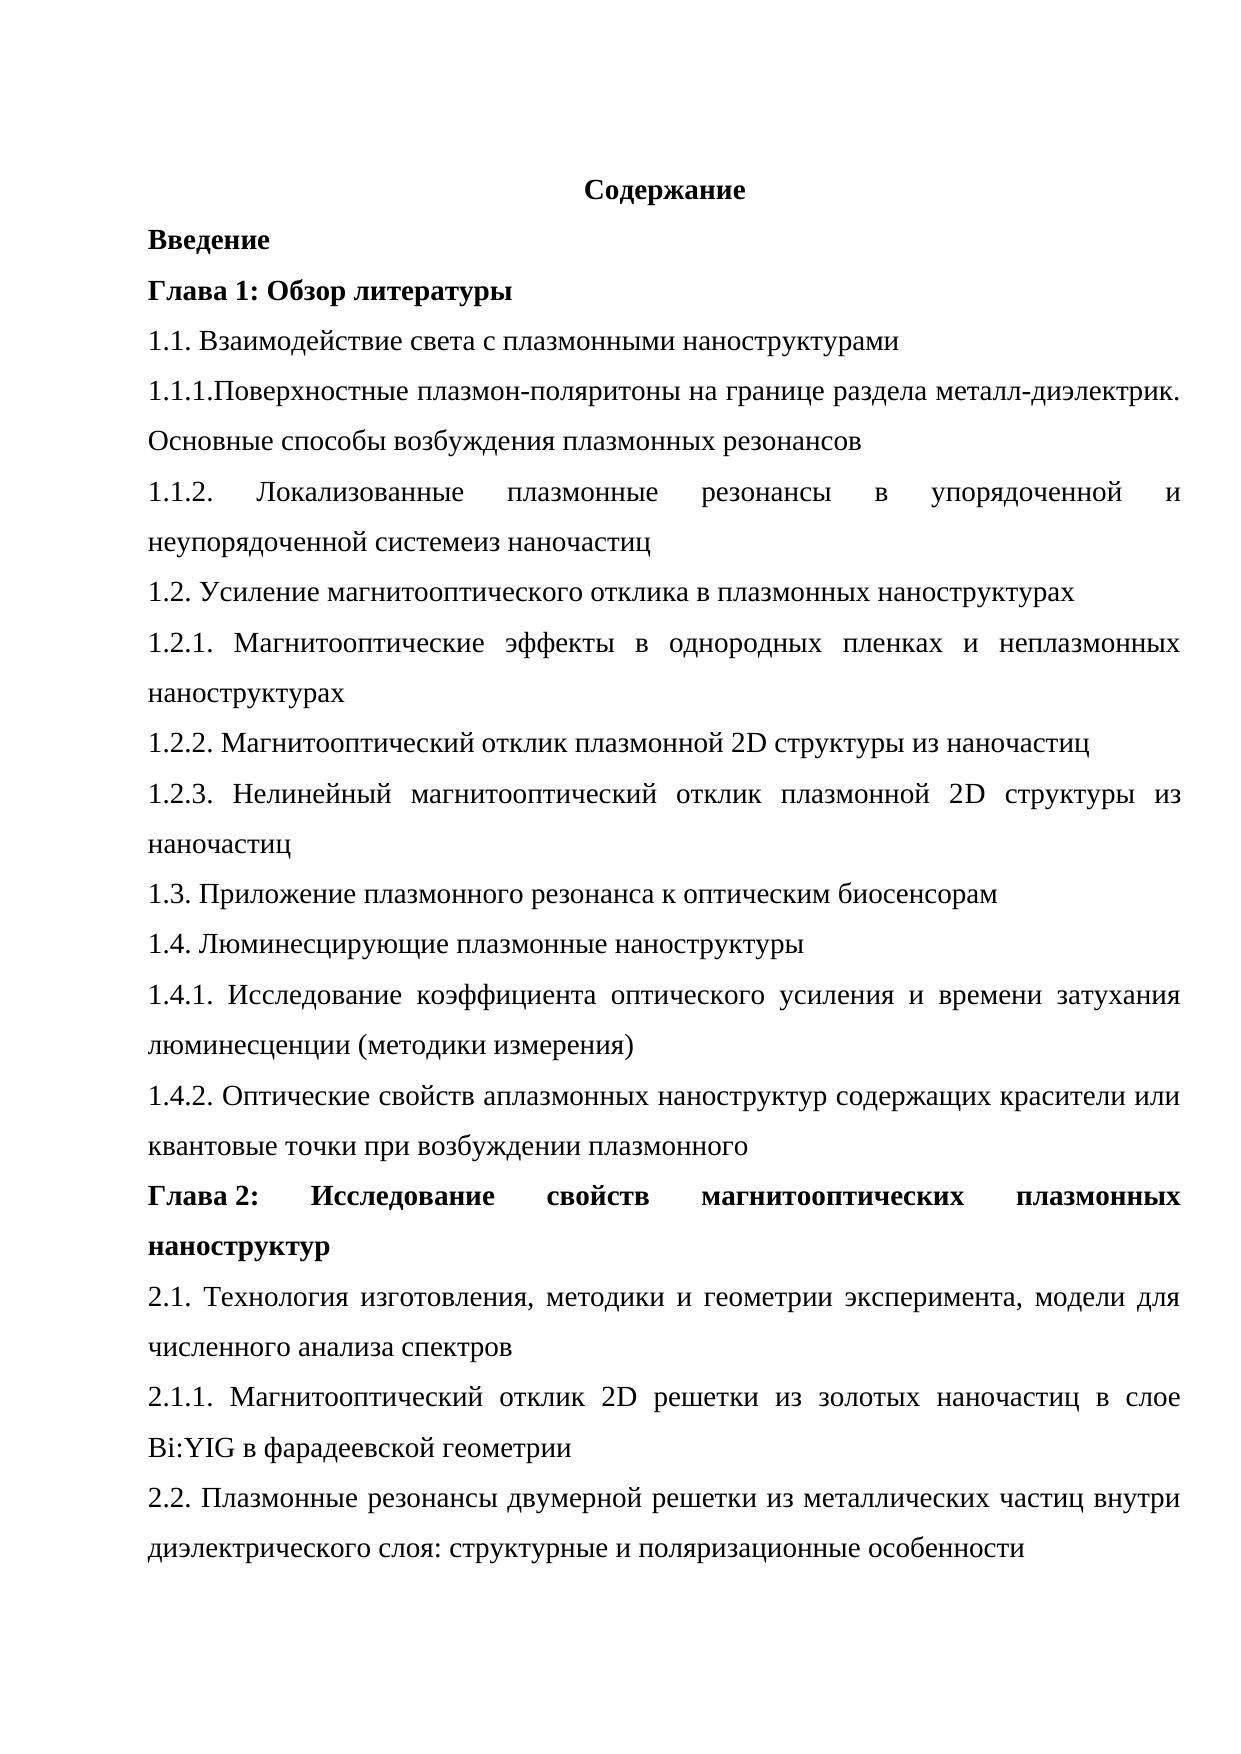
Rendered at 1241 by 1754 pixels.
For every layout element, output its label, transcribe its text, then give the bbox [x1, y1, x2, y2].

text 2.1. Технология изготовления, методики и геометрии эксперимента, модели для численного анализа спектров [148, 1279, 1181, 1363]
text 1.1. Взаимодействие света с плазмонными наноструктурами [148, 323, 1181, 356]
text 2.2. Плазмонные резонансы двумерной решетки из металлических частиц внутри диэлектрического слоя: структурные и поляризационные особенности [148, 1480, 1181, 1564]
text 1.2.3. Нелинейный магнитооптический отклик плазмонной 2D структуры из наночастиц [148, 776, 1181, 859]
text 1.2. Усиление магнитооптического отклика в плазмонных наноструктурах [148, 574, 1181, 608]
text Глава 1: Обзор литературы [148, 273, 1181, 306]
text 1.3. Приложение плазмонного резонанса к оптическим биосенсорам [148, 876, 1181, 910]
text 1.4. Люминесцирующие плазмонные наноструктуры [148, 927, 1181, 960]
text 1.4.1. Исследование коэффициента оптического усиления и времени затухания люминесценции (методики измерения) [148, 977, 1181, 1061]
text 1.1.2. Локализованные плазмонные резонансы в упорядоченной и неупорядоченной системеиз наночастиц [148, 474, 1181, 558]
text 1.2.1. Магнитооптические эффекты в однородных пленках и неплазмонных наноструктурах [148, 625, 1181, 709]
text Введение [148, 222, 1181, 256]
text 1.1.1.Поверхностные плазмон-поляритоны на границе раздела металл-диэлектрик. Основные способы возбуждения плазмонных резонансов [148, 373, 1181, 457]
text 1.2.2. Магнитооптический отклик плазмонной 2D структуры из наночастиц [148, 725, 1181, 759]
text 1.4.2. Оптические свойств аплазмонных наноструктур содержащих красители или квантовые точки при возбуждении плазмонного [148, 1078, 1181, 1161]
text Содержание [148, 172, 1181, 206]
text 2.1.1. Магнитооптический отклик 2D решетки из золотых наночастиц в слое Bi:YIG в фарадеевской геометрии [148, 1379, 1181, 1463]
text Глава 2: Исследование свойств магнитооптических плазмонных наноструктур [148, 1178, 1181, 1262]
